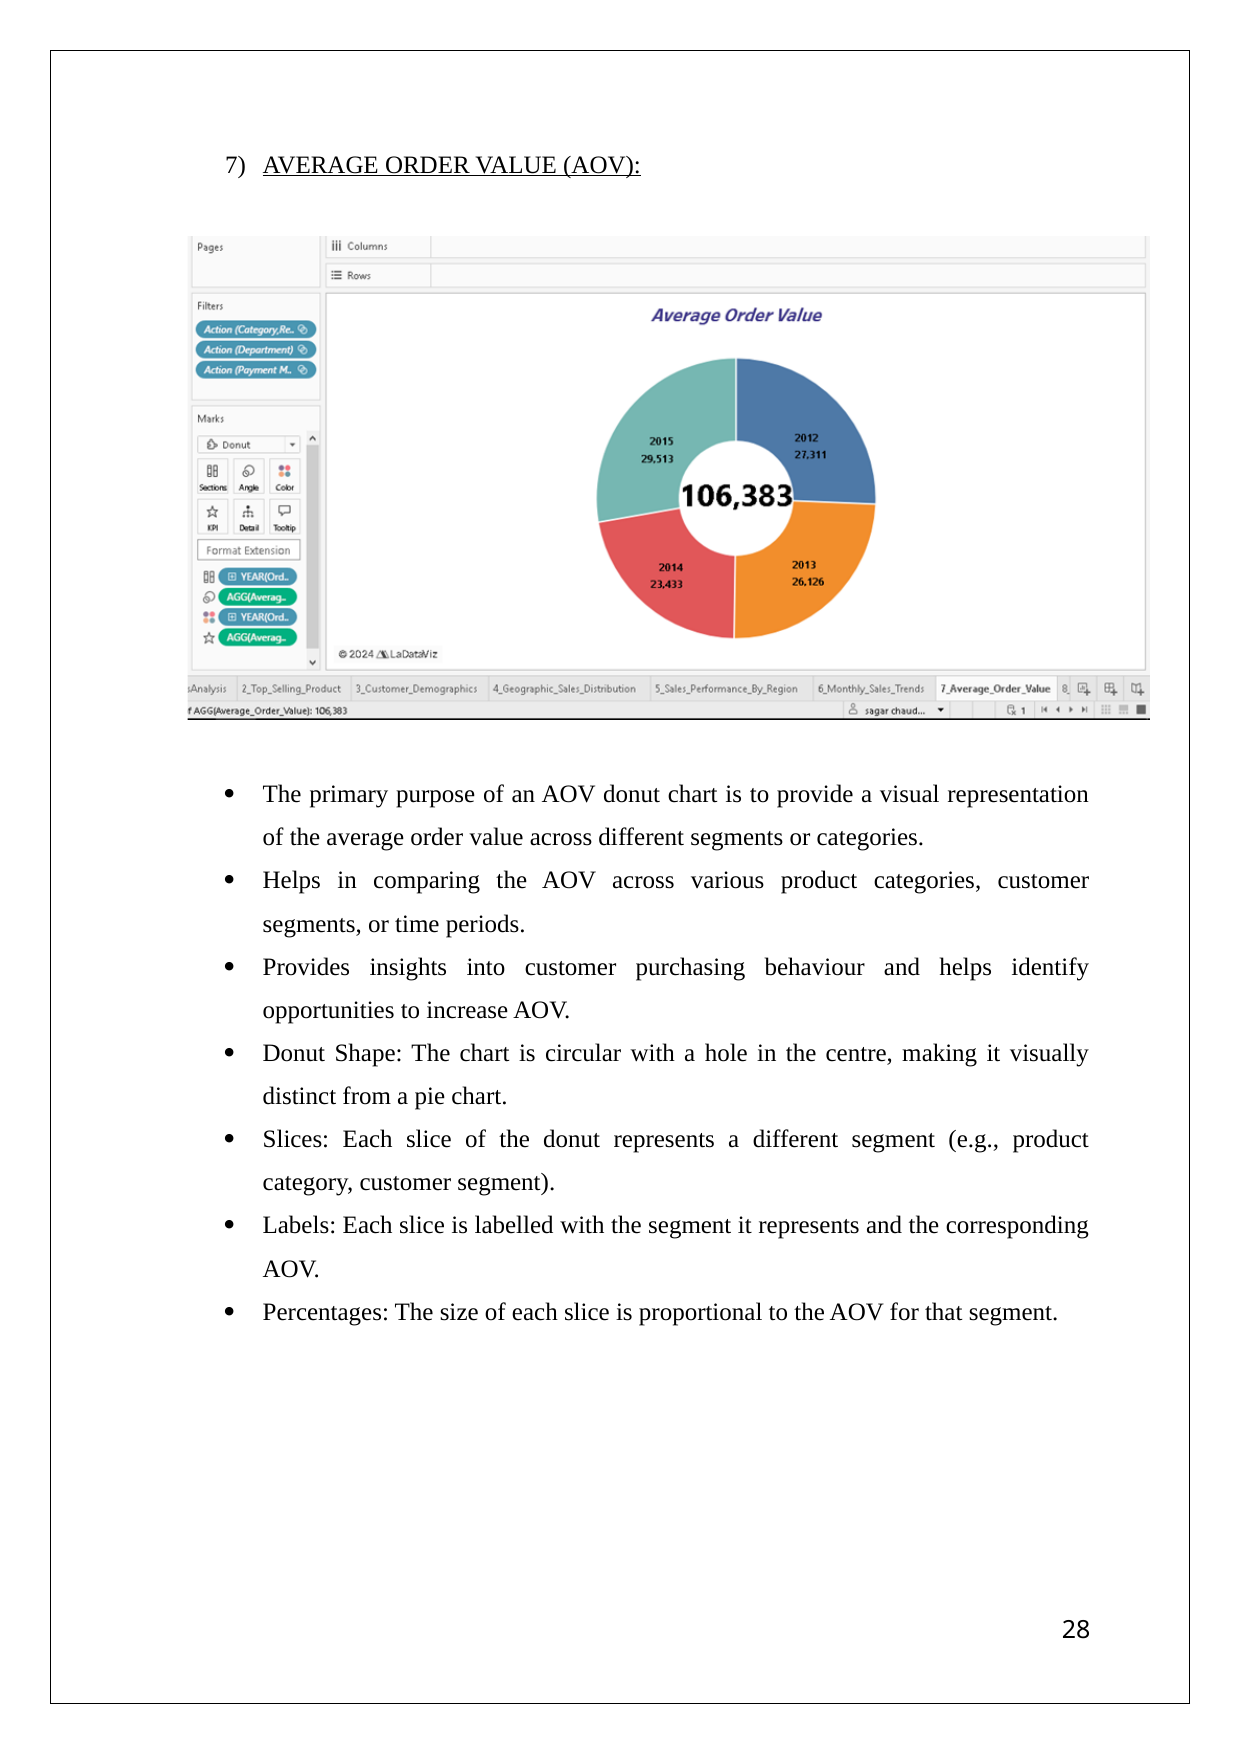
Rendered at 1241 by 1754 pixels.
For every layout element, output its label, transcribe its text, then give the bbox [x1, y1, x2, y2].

picture [187, 236, 1150, 720]
list Labels: Each slice is labelled with the segment it represents and the corresponding AOV. [225, 1211, 1090, 1282]
list The primary purpose of an AOV donut chart is to provide a visual representation of the average order value across different segments or categories. [225, 779, 1090, 851]
list Slices: Each slice of the donut represents a different segment (e.g., product category, customer segment). [225, 1124, 1090, 1196]
list Percentages: The size of each slice is proportional to the AOV for that segment. [225, 1297, 1090, 1326]
list Donut Shape: The chart is circular with a hole in the centre, making it visually distinct from a pie chart. [225, 1038, 1090, 1110]
list Provides insights into customer purchasing behaviour and helps identify opportunities to increase AOV. [225, 952, 1090, 1024]
list AVERAGE ORDER VALUE (AOV): [225, 150, 1090, 179]
list Helps in comparing the AOV across various product categories, customer segments, or time periods. [225, 866, 1090, 937]
